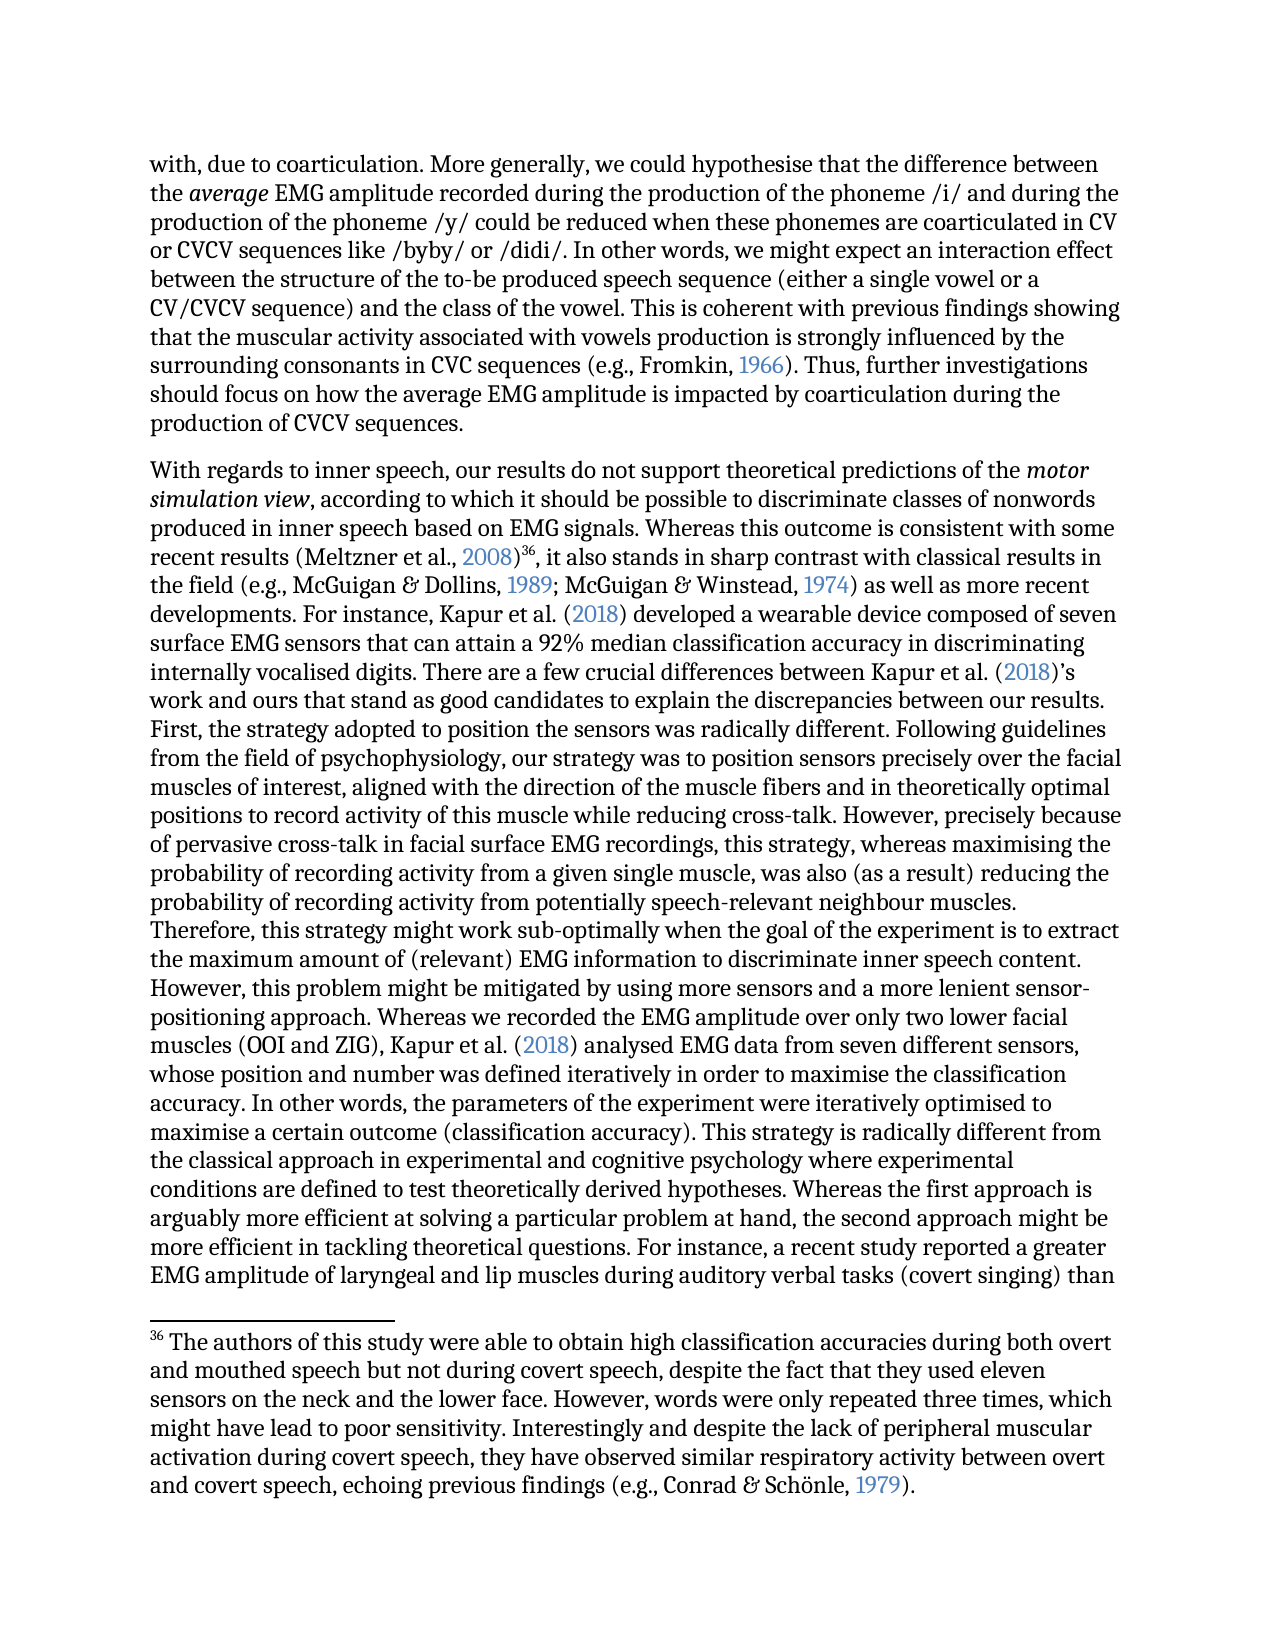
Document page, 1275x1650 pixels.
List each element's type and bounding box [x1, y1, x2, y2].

text [150, 456, 1125, 1290]
text [150, 150, 1125, 437]
